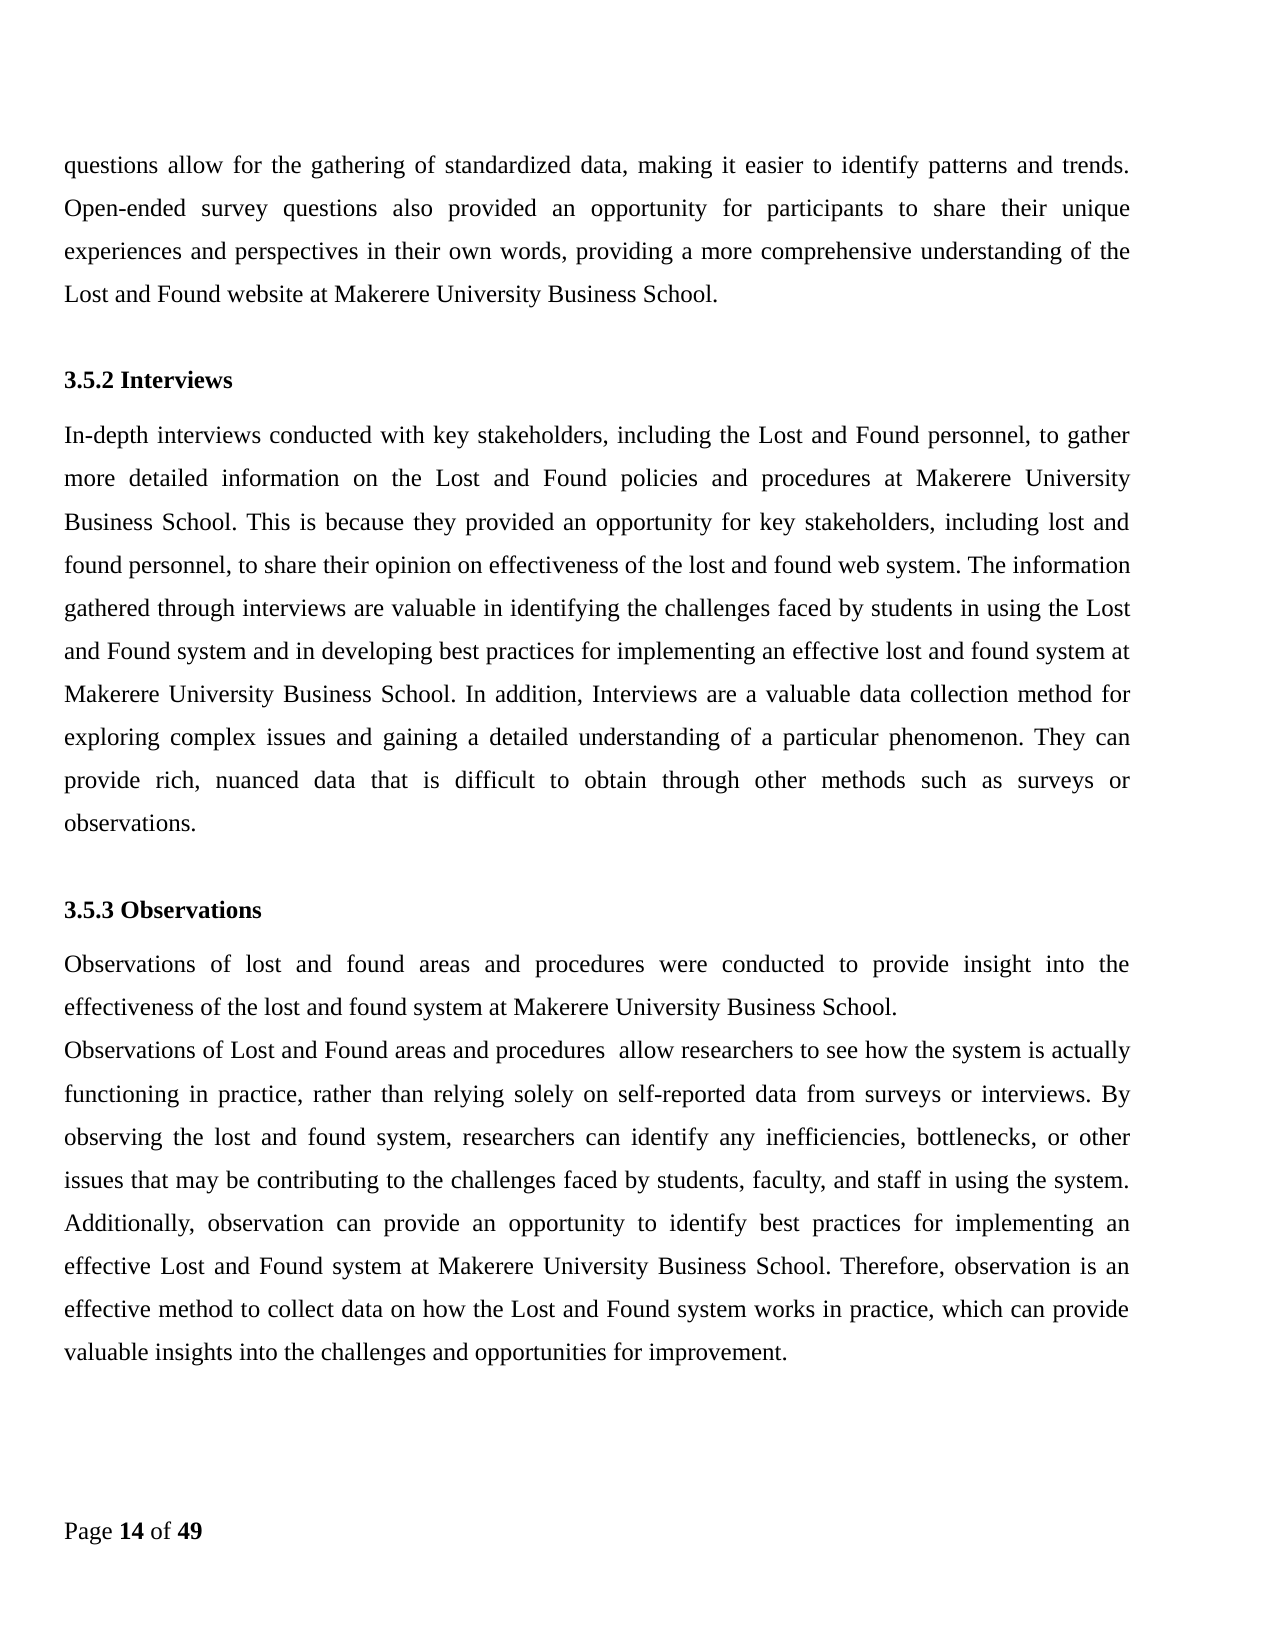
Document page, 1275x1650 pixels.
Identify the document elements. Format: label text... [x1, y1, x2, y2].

text Observations of lost and found areas and procedures were conducted to provide insight into the effectiveness of the lost and found system at Makerere University Business School. [64, 949, 1131, 1021]
subtitle 3.5.3 Observations [64, 895, 1131, 923]
subtitle 3.5.2 Interviews [64, 366, 1131, 394]
text Observations of Lost and Found areas and procedures allow researchers to see how the system is actually functioning in practice, rather than relying solely on self-reported data from surveys or interviews. By observing the lost and found system, researchers can identify any inefficiencies, bottlenecks, or other issues that may be contributing to the challenges faced by students, faculty, and staff in using the system. Additionally, observation can provide an opportunity to identify best practices for implementing an effective Lost and Found system at Makerere University Business School. Therefore, observation is an effective method to collect data on how the Lost and Found system works in practice, which can provide valuable insights into the challenges and opportunities for improvement. [64, 1036, 1131, 1366]
text In-depth interviews conducted with key stakeholders, including the Lost and Found personnel, to gather more detailed information on the Lost and Found policies and procedures at Makerere University Business School. This is because they provided an opportunity for key stakeholders, including lost and found personnel, to share their opinion on effectiveness of the lost and found web system. The information gathered through interviews are valuable in identifying the challenges faced by students in using the Lost and Found system and in developing best practices for implementing an effective lost and found system at Makerere University Business School. In addition, Interviews are a valuable data collection method for exploring complex issues and gaining a detailed understanding of a particular phenomenon. They can provide rich, nuanced data that is difficult to obtain through other methods such as surveys or observations. [64, 420, 1131, 837]
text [64, 150, 1131, 308]
